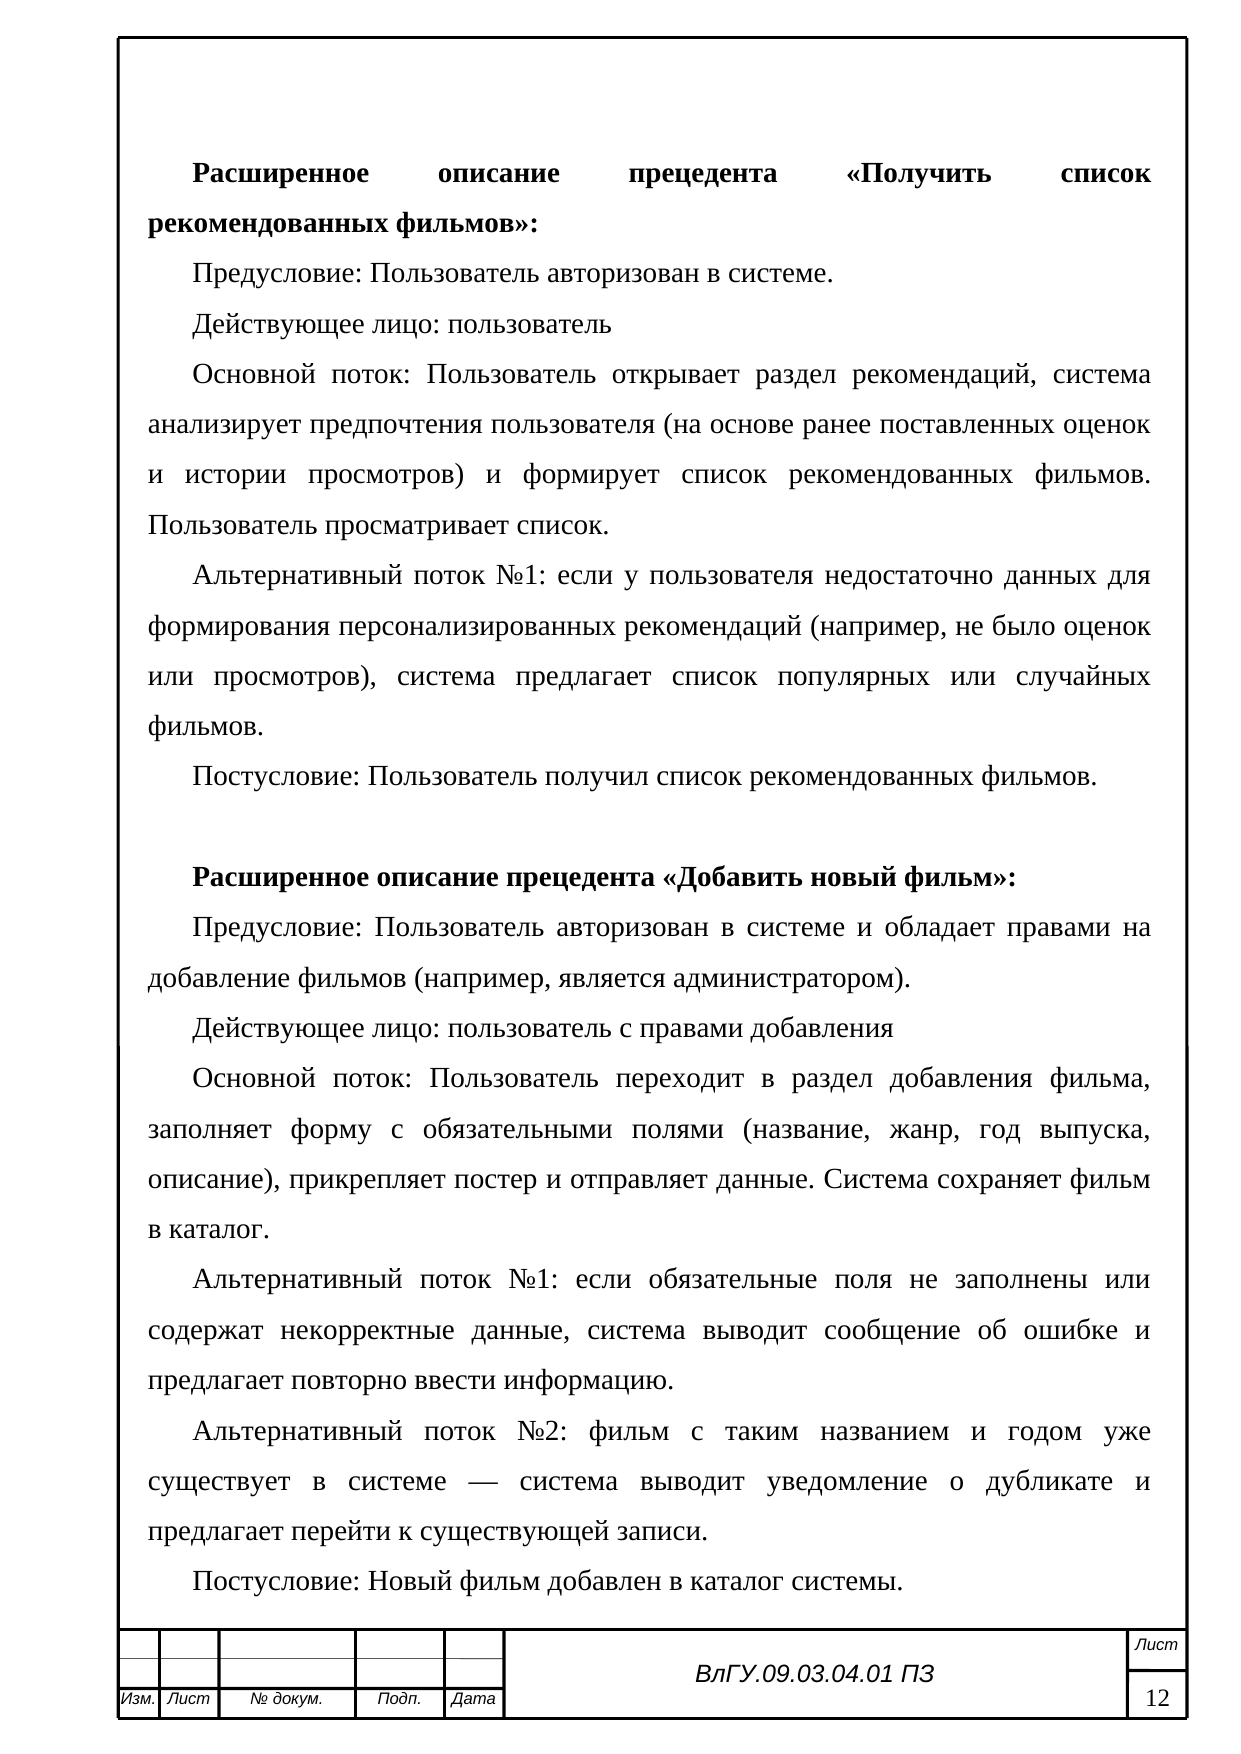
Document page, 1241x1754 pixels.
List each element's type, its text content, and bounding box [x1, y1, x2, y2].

text Альтернативный поток №2: фильм с таким названием и годом уже существует в системе — система выводит уведомление о дубликате и предлагает перейти к существующей записи. [148, 1413, 1152, 1547]
text Постусловие: Новый фильм добавлен в каталог системы. [148, 1563, 1152, 1597]
text Основной поток: Пользователь переходит в раздел добавления фильма, заполняет форму с обязательными полями (название, жанр, год выпуска, описание), прикрепляет постер и отправляет данные. Система сохраняет фильм в каталог. [148, 1060, 1152, 1245]
text Действующее лицо: пользователь [148, 306, 1152, 339]
text Предусловие: Пользователь авторизован в системе и обладает правами на добавление фильмов (например, является администратором). [148, 909, 1152, 993]
text Действующее лицо: пользователь с правами добавления [148, 1010, 1152, 1044]
text Постусловие: Пользователь получил список рекомендованных фильмов. [148, 758, 1152, 792]
text Расширенное описание прецедента «Получить список рекомендованных фильмов»: [148, 155, 1152, 239]
text Альтернативный поток №1: если обязательные поля не заполнены или содержат некорректные данные, система выводит сообщение об ошибке и предлагает повторно ввести информацию. [148, 1262, 1152, 1396]
text Предусловие: Пользователь авторизован в системе. [148, 255, 1152, 289]
text Альтернативный поток №1: если у пользователя недостаточно данных для формирования персонализированных рекомендаций (например, не было оценок или просмотров), система предлагает список популярных или случайных фильмов. [148, 557, 1152, 742]
text Расширенное описание прецедента «Добавить новый фильм»: [148, 859, 1152, 893]
text Основной поток: Пользователь открывает раздел рекомендаций, система анализирует предпочтения пользователя (на основе ранее поставленных оценок и истории просмотров) и формирует список рекомендованных фильмов. Пользователь просматривает список. [148, 356, 1152, 541]
